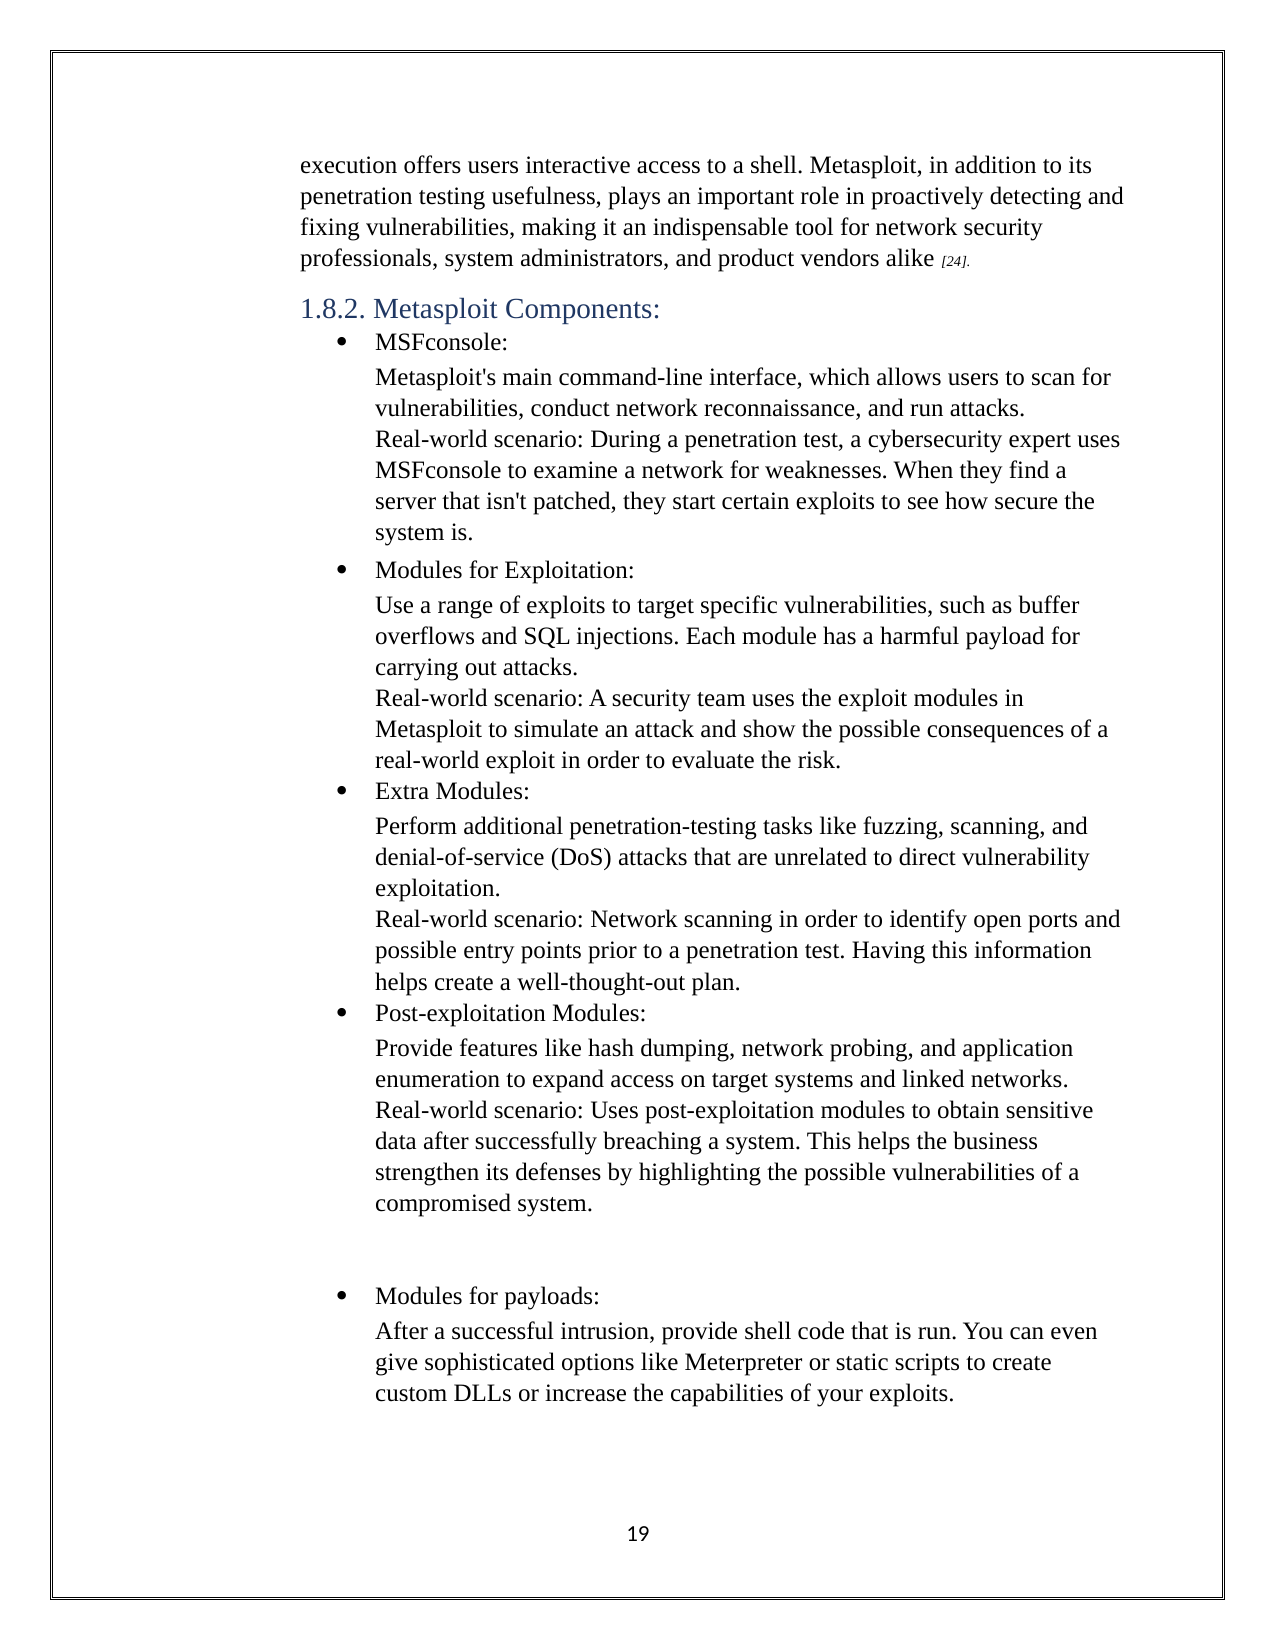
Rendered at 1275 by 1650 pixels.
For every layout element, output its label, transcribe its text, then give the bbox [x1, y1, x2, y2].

list After a successful intrusion, provide shell code that is run. You can even give sophisticated options like Meterpreter or static scripts to create custom DLLs or increase the capabilities of your exploits. [375, 1316, 1125, 1407]
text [300, 150, 1125, 272]
list Metasploit's main command-line interface, which allows users to scan for vulnerabilities, conduct network reconnaissance, and run attacks. [375, 362, 1125, 422]
list Use a range of exploits to target specific vulnerabilities, such as buffer overflows and SQL injections. Each module has a harmful payload for carrying out attacks. [375, 590, 1125, 681]
list Extra Modules: [337, 776, 1125, 805]
subtitle 1.8.2. Metasploit Components: [225, 291, 1125, 324]
list Perform additional penetration-testing tasks like fuzzing, scanning, and denial-of-service (DoS) attacks that are unrelated to direct vulnerability exploitation. [375, 811, 1125, 902]
list Real-world scenario: Network scanning in order to identify open ports and possible entry points prior to a penetration test. Having this information helps create a well-thought-out plan. [375, 904, 1125, 995]
list Real-world scenario: Uses post-exploitation modules to obtain sensitive data after successfully breaching a system. This helps the business strengthen its defenses by highlighting the possible vulnerabilities of a compromised system. [375, 1095, 1125, 1217]
list Modules for Exploitation: [337, 555, 1125, 583]
list MSFconsole: [337, 327, 1125, 356]
list Modules for payloads: [337, 1281, 1125, 1310]
list Post-exploitation Modules: [337, 998, 1125, 1026]
list Real-world scenario: A security team uses the exploit modules in Metasploit to simulate an attack and show the possible consequences of a real-world exploit in order to evaluate the risk. [375, 683, 1125, 774]
list Provide features like hash dumping, network probing, and application enumeration to expand access on target systems and linked networks. [375, 1033, 1125, 1093]
text Real-world scenario: During a penetration test, a cybersecurity expert uses MSFconsole to examine a network for weaknesses. When they find a server that isn't patched, they start certain exploits to see how secure the system is. [375, 424, 1125, 546]
